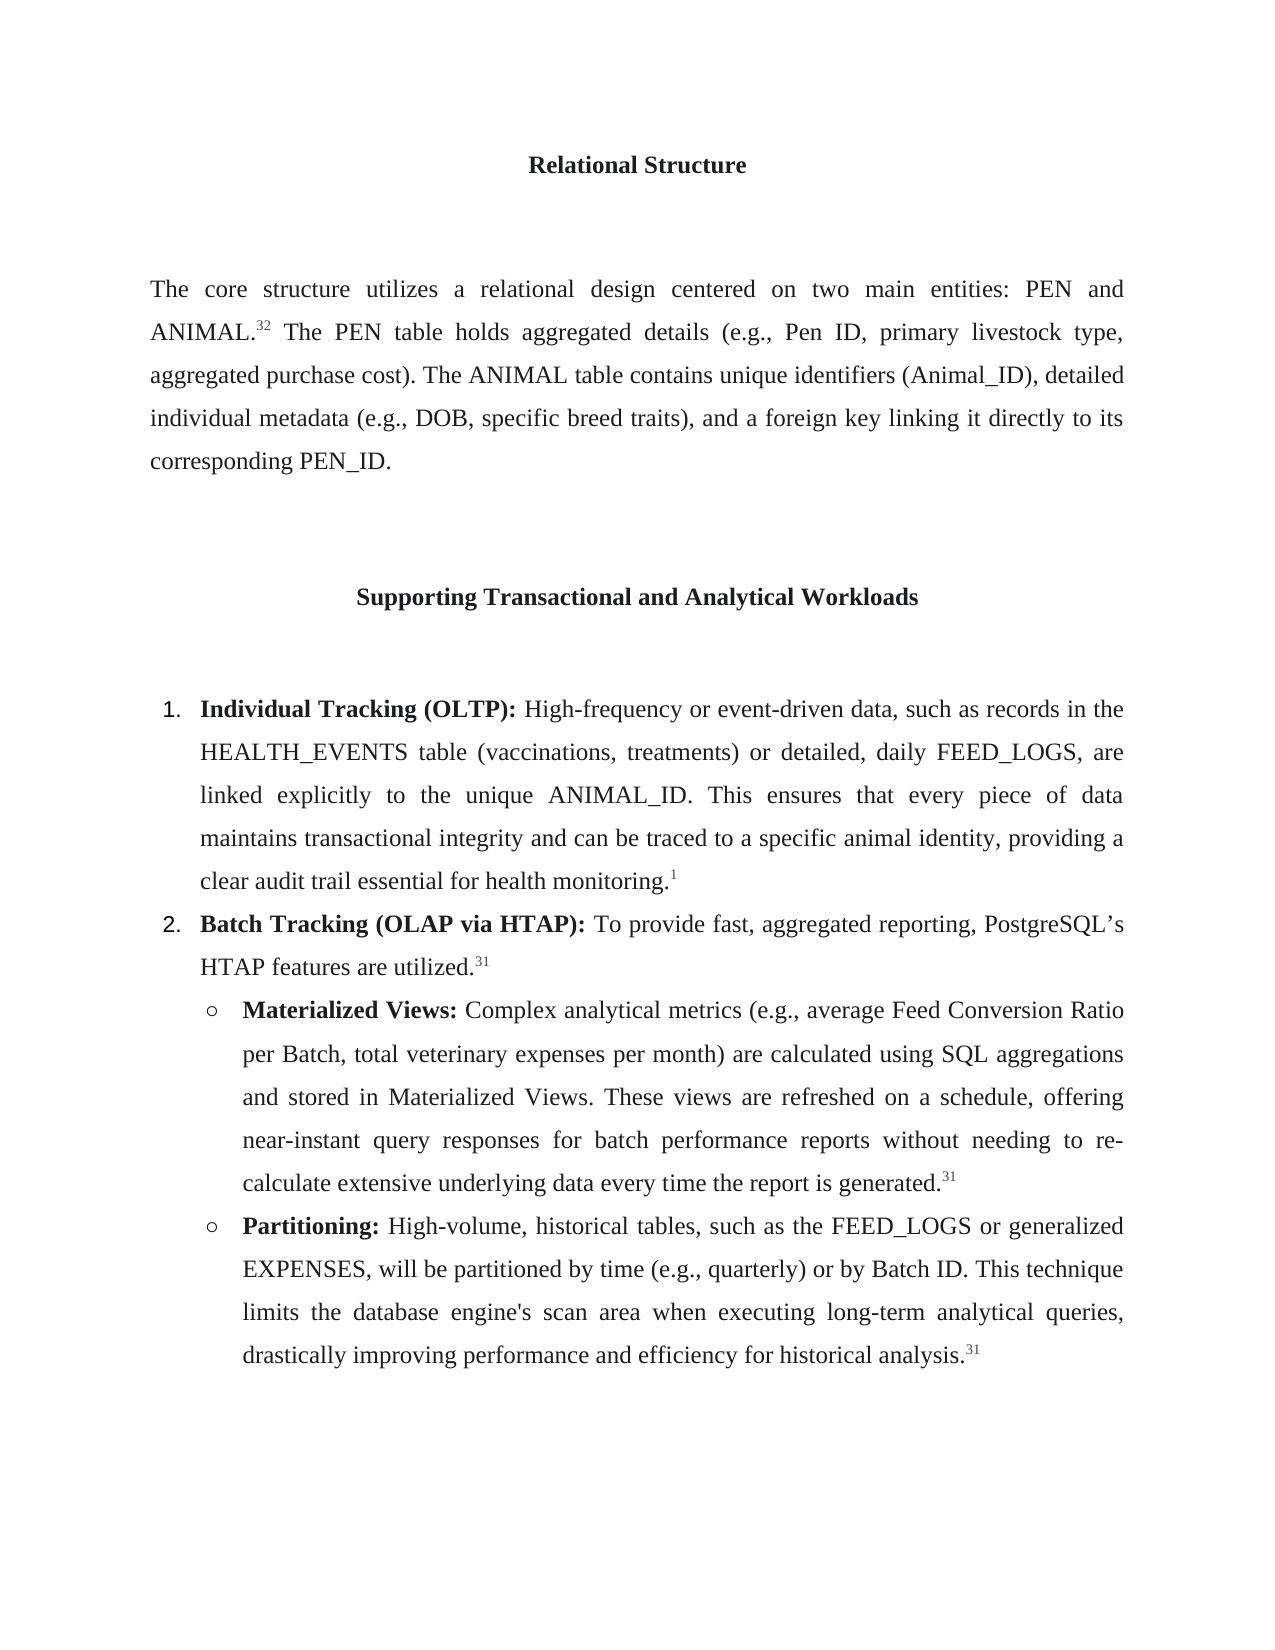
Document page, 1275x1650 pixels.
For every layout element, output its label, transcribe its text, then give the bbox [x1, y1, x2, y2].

text The core structure utilizes a relational design centered on two main entities: PEN and ANIMAL.32 The PEN table holds aggregated details (e.g., Pen ID, primary livestock type, aggregated purchase cost). The ANIMAL table contains unique identifiers (Animal_ID), detailed individual metadata (e.g., DOB, specific breed traits), and a foreign key linking it directly to its corresponding PEN_ID. [150, 274, 1125, 475]
list Batch Tracking (OLAP via HTAP): To provide fast, aggregated reporting, PostgreSQL’s HTAP features are utilized.31 [162, 909, 1125, 981]
list Individual Tracking (OLTP): High-frequency or event-driven data, such as records in the HEALTH_EVENTS table (vaccinations, treatments) or detailed, daily FEED_LOGS, are linked explicitly to the unique ANIMAL_ID. This ensures that every piece of data maintains transactional integrity and can be traced to a specific animal identity, providing a clear audit trail essential for health monitoring.1 [162, 694, 1125, 895]
subtitle Relational Structure [150, 150, 1125, 179]
list Materialized Views: Complex analytical metrics (e.g., average Feed Conversion Ratio per Batch, total veterinary expenses per month) are calculated using SQL aggregations and stored in Materialized Views. These views are refreshed on a schedule, offering near-instant query responses for batch performance reports without needing to re-calculate extensive underlying data every time the report is generated.31 [205, 996, 1125, 1197]
list Partitioning: High-volume, historical tables, such as the FEED_LOGS or generalized EXPENSES, will be partitioned by time (e.g., quarterly) or by Batch ID. This technique limits the database engine's scan area when executing long-term analytical queries, drastically improving performance and efficiency for historical analysis.31 [205, 1211, 1125, 1369]
subtitle Supporting Transactional and Analytical Workloads [150, 582, 1125, 611]
